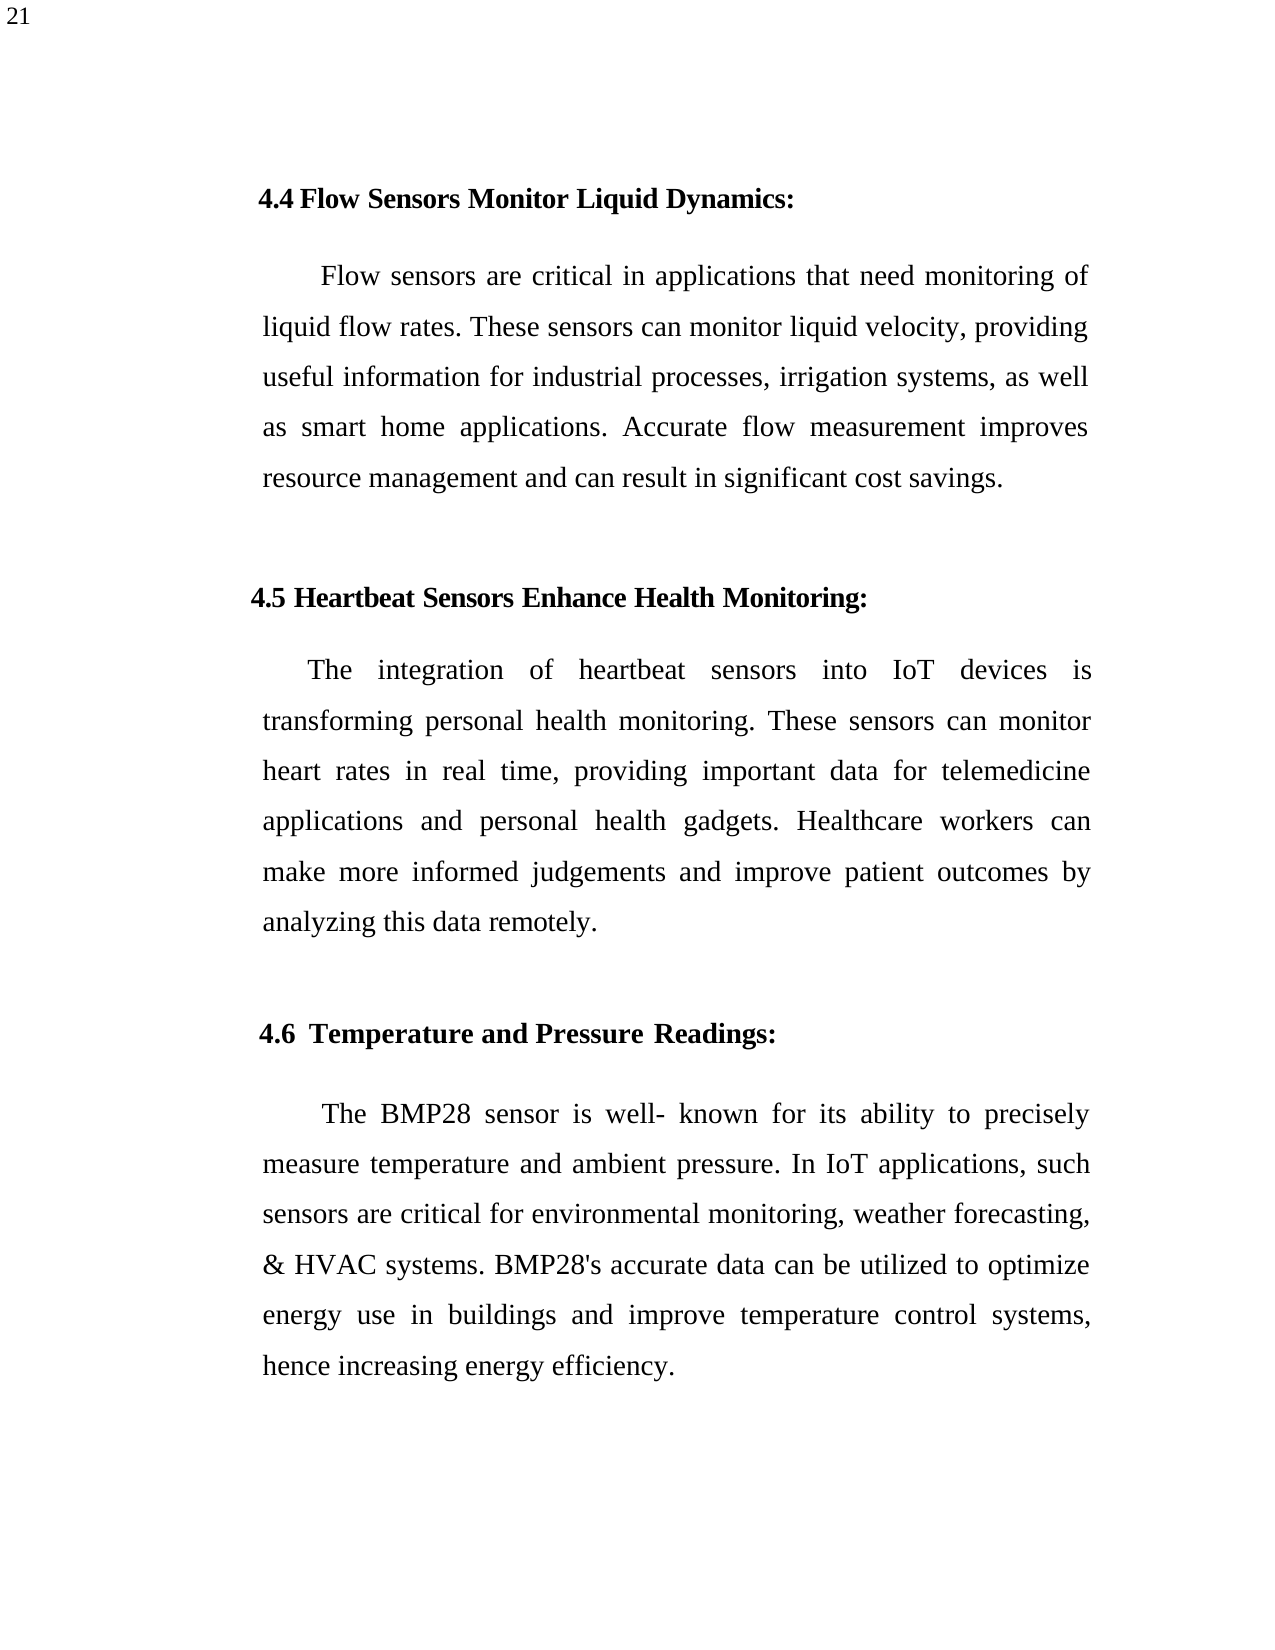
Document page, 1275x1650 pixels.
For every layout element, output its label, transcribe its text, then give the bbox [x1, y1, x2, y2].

text Flow sensors are critical in applications that need monitoring of liquid flow rates. These sensors can monitor liquid velocity, providing useful information for industrial processes, irrigation systems, as well as smart home applications. Accurate flow measurement improves resource management and can result in significant cost savings. [262, 258, 1089, 493]
subtitle Temperature and Pressure Readings: [259, 1017, 1237, 1050]
text The integration of heartbeat sensors into IoT devices is transforming personal health monitoring. These sensors can monitor heart rates in real time, providing important data for telemedicine applications and personal health gadgets. Healthcare workers can make more informed judgements and improve patient outcomes by analyzing this data remotely. [262, 652, 1092, 937]
text The BMP28 sensor is well- known for its ability to precisely measure temperature and ambient pressure. In IoT applications, such sensors are critical for environmental monitoring, weather forecasting, & HVAC systems. BMP28's accurate data can be utilized to optimize energy use in buildings and improve temperature control systems, hence increasing energy efficiency. [262, 1096, 1091, 1381]
subtitle Heartbeat Sensors Enhance Health Monitoring: [251, 580, 1237, 614]
subtitle Flow Sensors Monitor Liquid Dynamics: [258, 181, 1237, 215]
